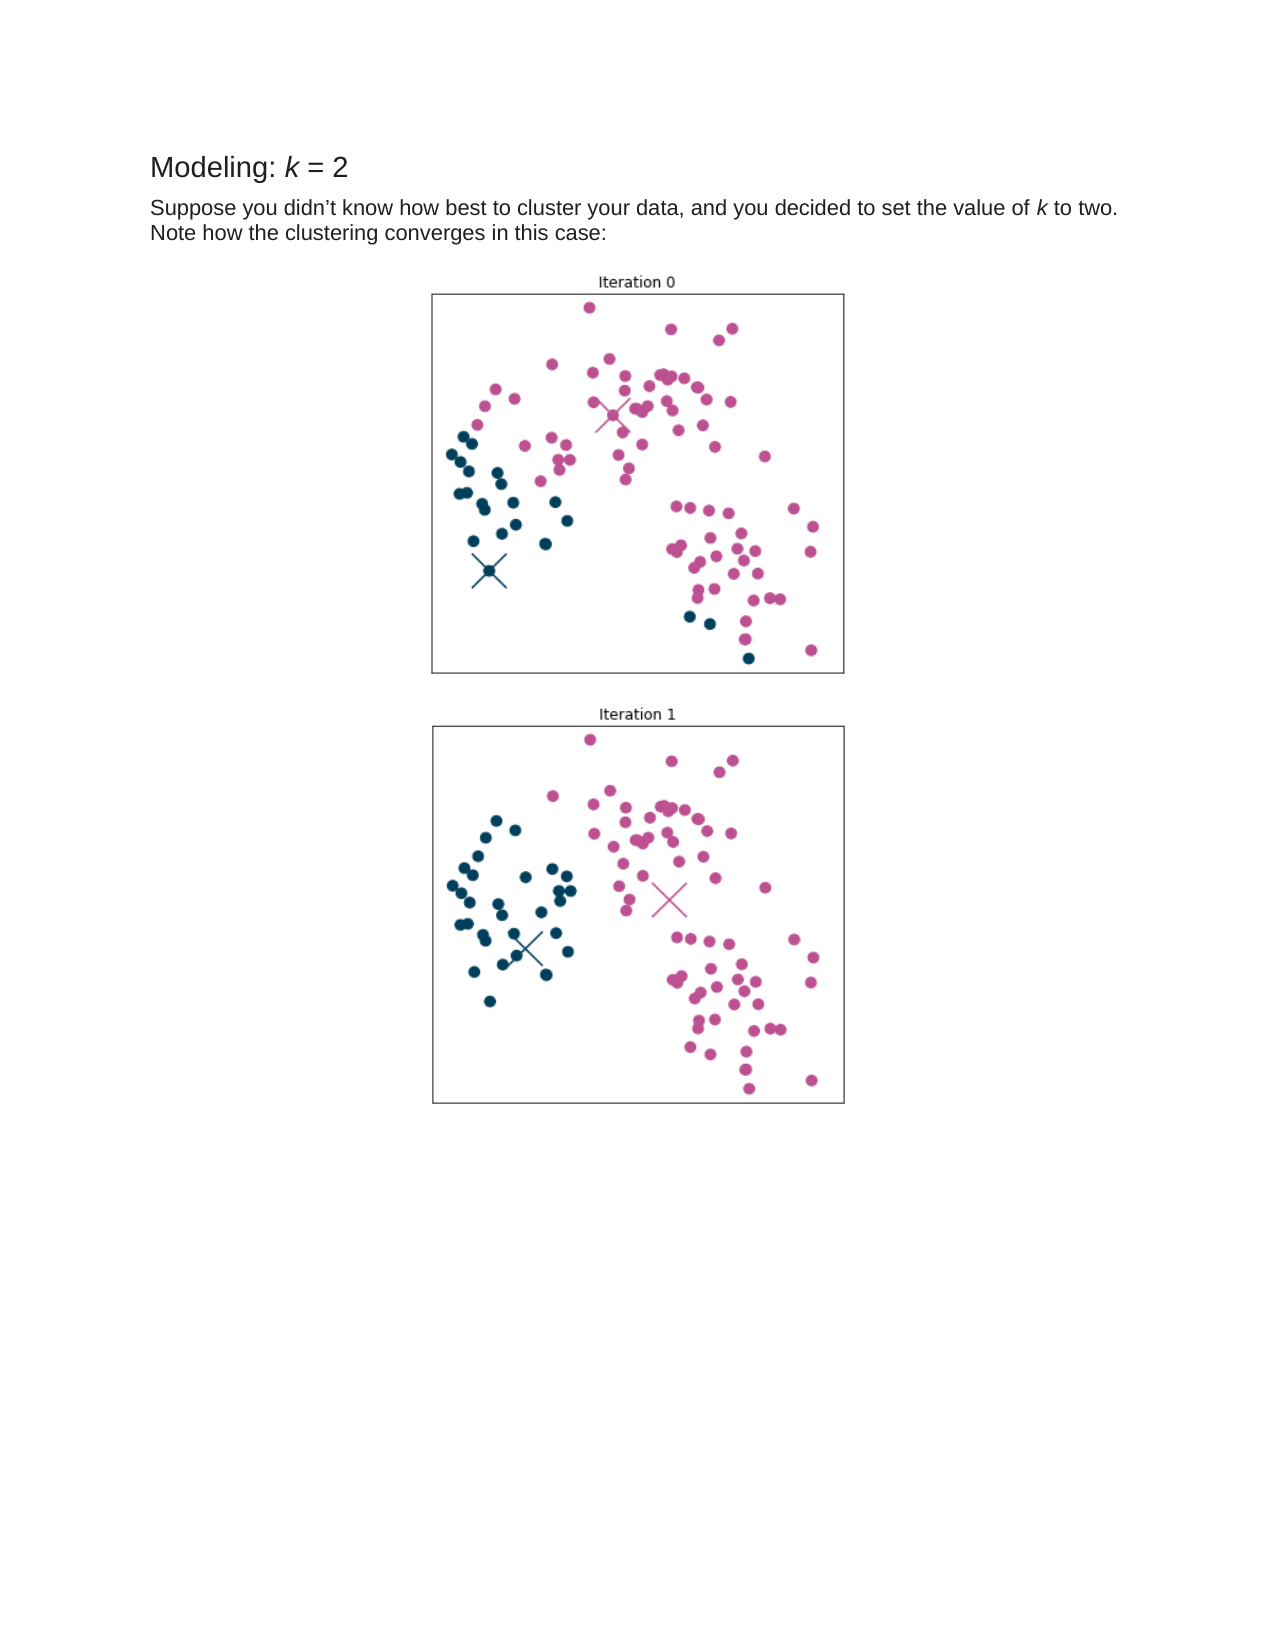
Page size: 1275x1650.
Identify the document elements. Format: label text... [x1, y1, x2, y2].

subtitle Modeling: k = 2 [150, 150, 1125, 183]
picture [150, 704, 1125, 1116]
text Suppose you didn’t know how best to cluster your data, and you decided to set the value of k to two. Note how the clustering converges in this case: [150, 194, 1125, 245]
picture [150, 274, 1125, 686]
